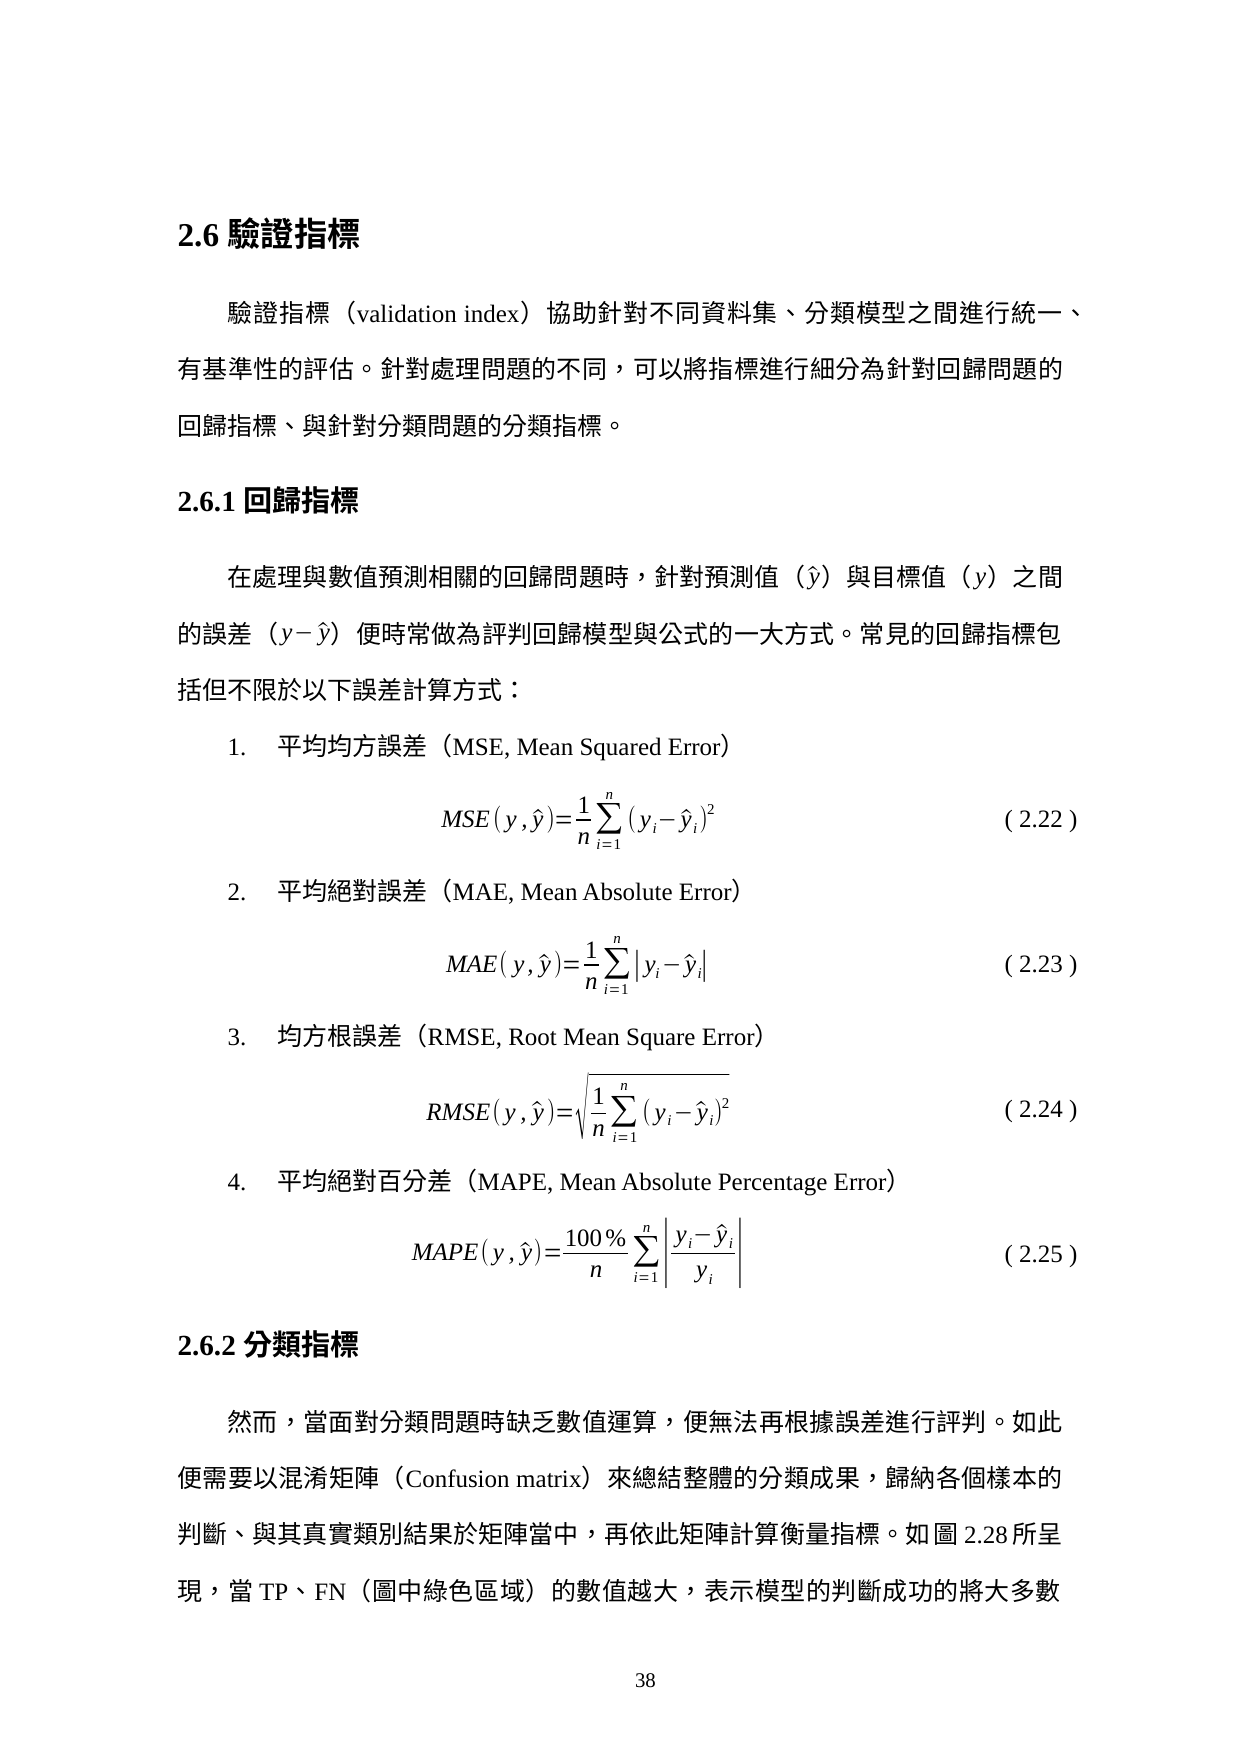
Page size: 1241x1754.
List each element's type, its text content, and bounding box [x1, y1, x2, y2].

list 平均絕對百分差（MAPE, Mean Absolute Percentage Error） [227, 1160, 1063, 1198]
list 平均絕對誤差（MAE, Mean Absolute Error） [227, 870, 1063, 908]
text 在處理與數值預測相關的回歸問題時，針對預測值（）與目標值（）之間的誤差（）便時常做為評判回歸模型與公式的一大方式。常見的回歸指標包括但不限於以下誤差計算方式： [177, 557, 1063, 707]
subtitle 回歸指標 [177, 461, 1063, 536]
subtitle 分類指標 [177, 1305, 1063, 1380]
text ( . ) [177, 926, 1063, 1001]
text 驗證指標（validation index）協助針對不同資料集、分類模型之間進行統一、有基準性的評估。針對處理問題的不同，可以將指標進行細分為針對回歸問題的回歸指標、與針對分類問題的分類指標。 [177, 293, 1063, 443]
text ( . ) [177, 1216, 1063, 1291]
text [177, 1402, 1063, 1608]
text ( . ) [177, 1071, 1063, 1146]
list 平均均方誤差（MSE, Mean Squared Error） [227, 725, 1063, 763]
subtitle 驗證指標 [177, 194, 1063, 269]
list 均方根誤差（RMSE, Root Mean Square Error） [227, 1015, 1063, 1053]
text ( . ) [177, 781, 1063, 856]
